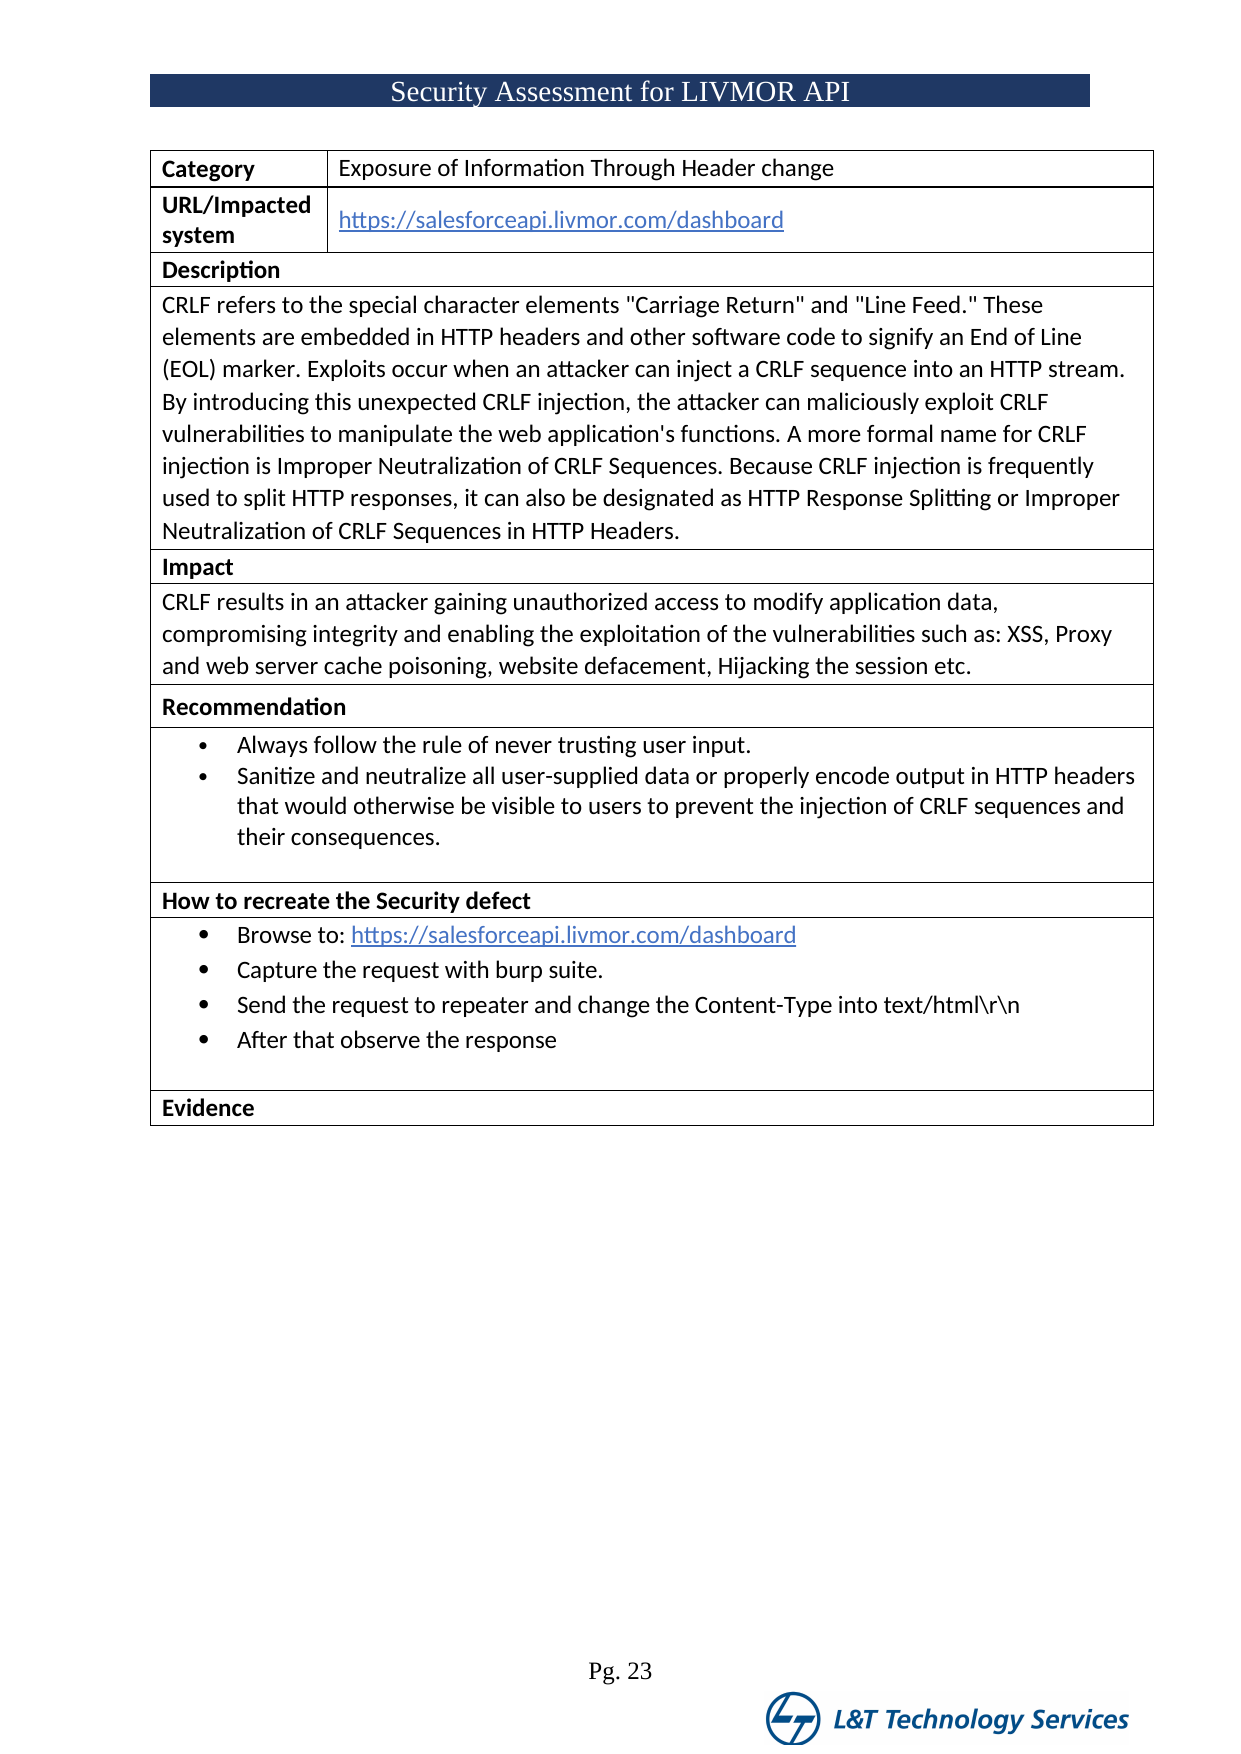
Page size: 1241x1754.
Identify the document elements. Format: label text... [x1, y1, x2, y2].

picture [763, 1691, 1129, 1745]
table_cell https://salesforceapi.livmor.com/dashboard [328, 188, 1153, 252]
table_cell Description [151, 253, 1153, 286]
table_cell Browse to: https://salesforceapi.livmor.com/dashboard Capture the request with burp suite. Send the request to repeater and change the Content-Type into text/html\r\n After that observe the response [151, 918, 1153, 1090]
table_cell Category [151, 151, 327, 186]
table_cell Impact [151, 550, 1153, 583]
table_cell How to recreate the Security defect [151, 883, 1153, 917]
table_cell Exposure of Information Through Header change [328, 151, 1153, 186]
table_cell Always follow the rule of never trusting user input. Sanitize and neutralize all user-supplied data or properly encode output in HTTP headers that would otherwise be visible to users to prevent the injection of CRLF sequences and their consequences. [151, 728, 1153, 882]
table_cell Evidence [151, 1091, 1153, 1125]
table_cell Recommendation [151, 685, 1153, 727]
table_cell CRLF results in an attacker gaining unauthorized access to modify application data, compromising integrity and enabling the exploitation of the vulnerabilities such as: XSS, Proxy and web server cache poisoning, website defacement, Hijacking the session etc. [151, 584, 1153, 684]
table_cell CRLF refers to the special character elements "Carriage Return" and "Line Feed." These elements are embedded in HTTP headers and other software code to signify an End of Line (EOL) marker. Exploits occur when an attacker can inject a CRLF sequence into an HTTP stream. By introducing this unexpected CRLF injection, the attacker can maliciously exploit CRLF vulnerabilities to manipulate the web application's functions. A more formal name for CRLF injection is Improper Neutralization of CRLF Sequences. Because CRLF injection is frequently used to split HTTP responses, it can also be designated as HTTP Response Splitting or Improper Neutralization of CRLF Sequences in HTTP Headers. [151, 287, 1153, 549]
table_cell URL/Impacted system [151, 188, 327, 252]
